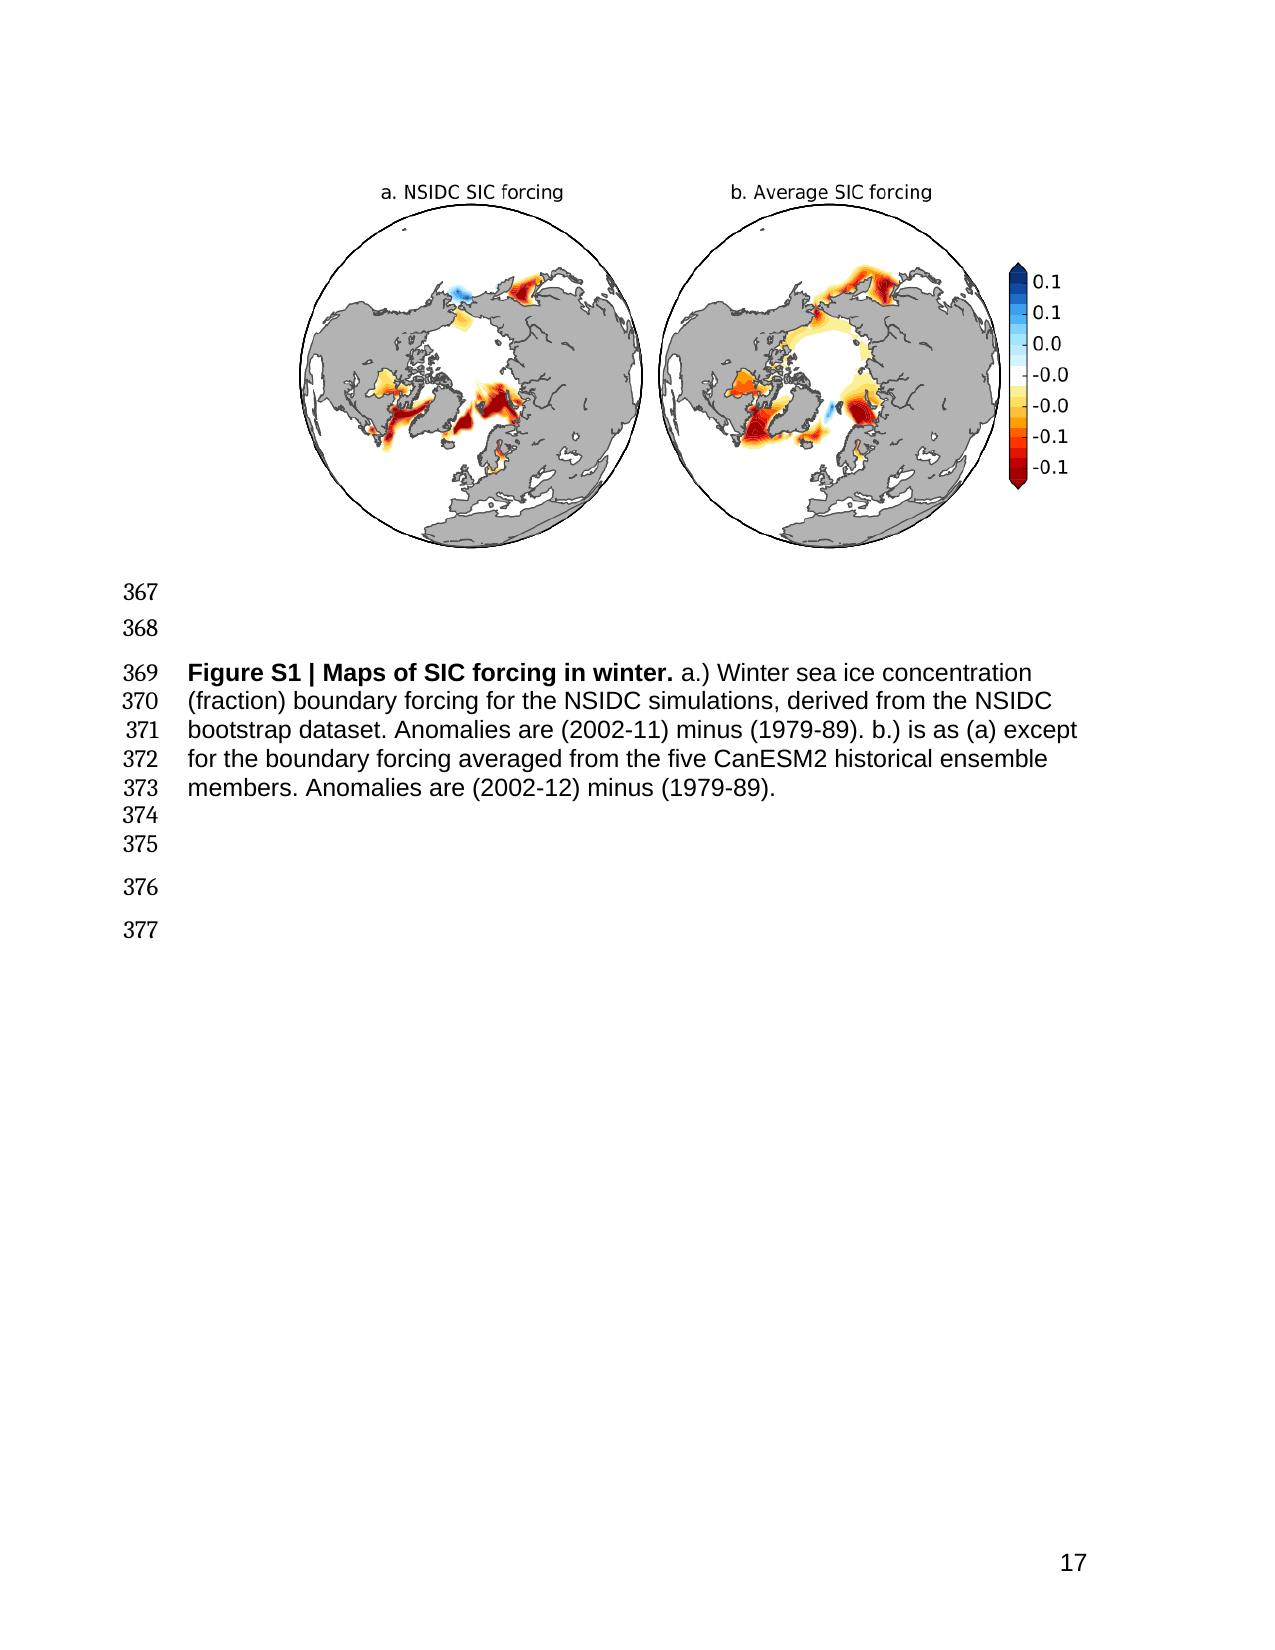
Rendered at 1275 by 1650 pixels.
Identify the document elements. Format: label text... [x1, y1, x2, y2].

text Figure S1 | Maps of SIC forcing in winter. a.) Winter sea ice concentration (fraction) boundary forcing for the NSIDC simulations, derived from the NSIDC bootstrap dataset. Anomalies are (2002-11) minus (1979-89). b.) is as (a) except for the boundary forcing averaged from the five CanESM2 historical ensemble members. Anomalies are (2002-12) minus (1979-89). [187, 657, 1087, 801]
